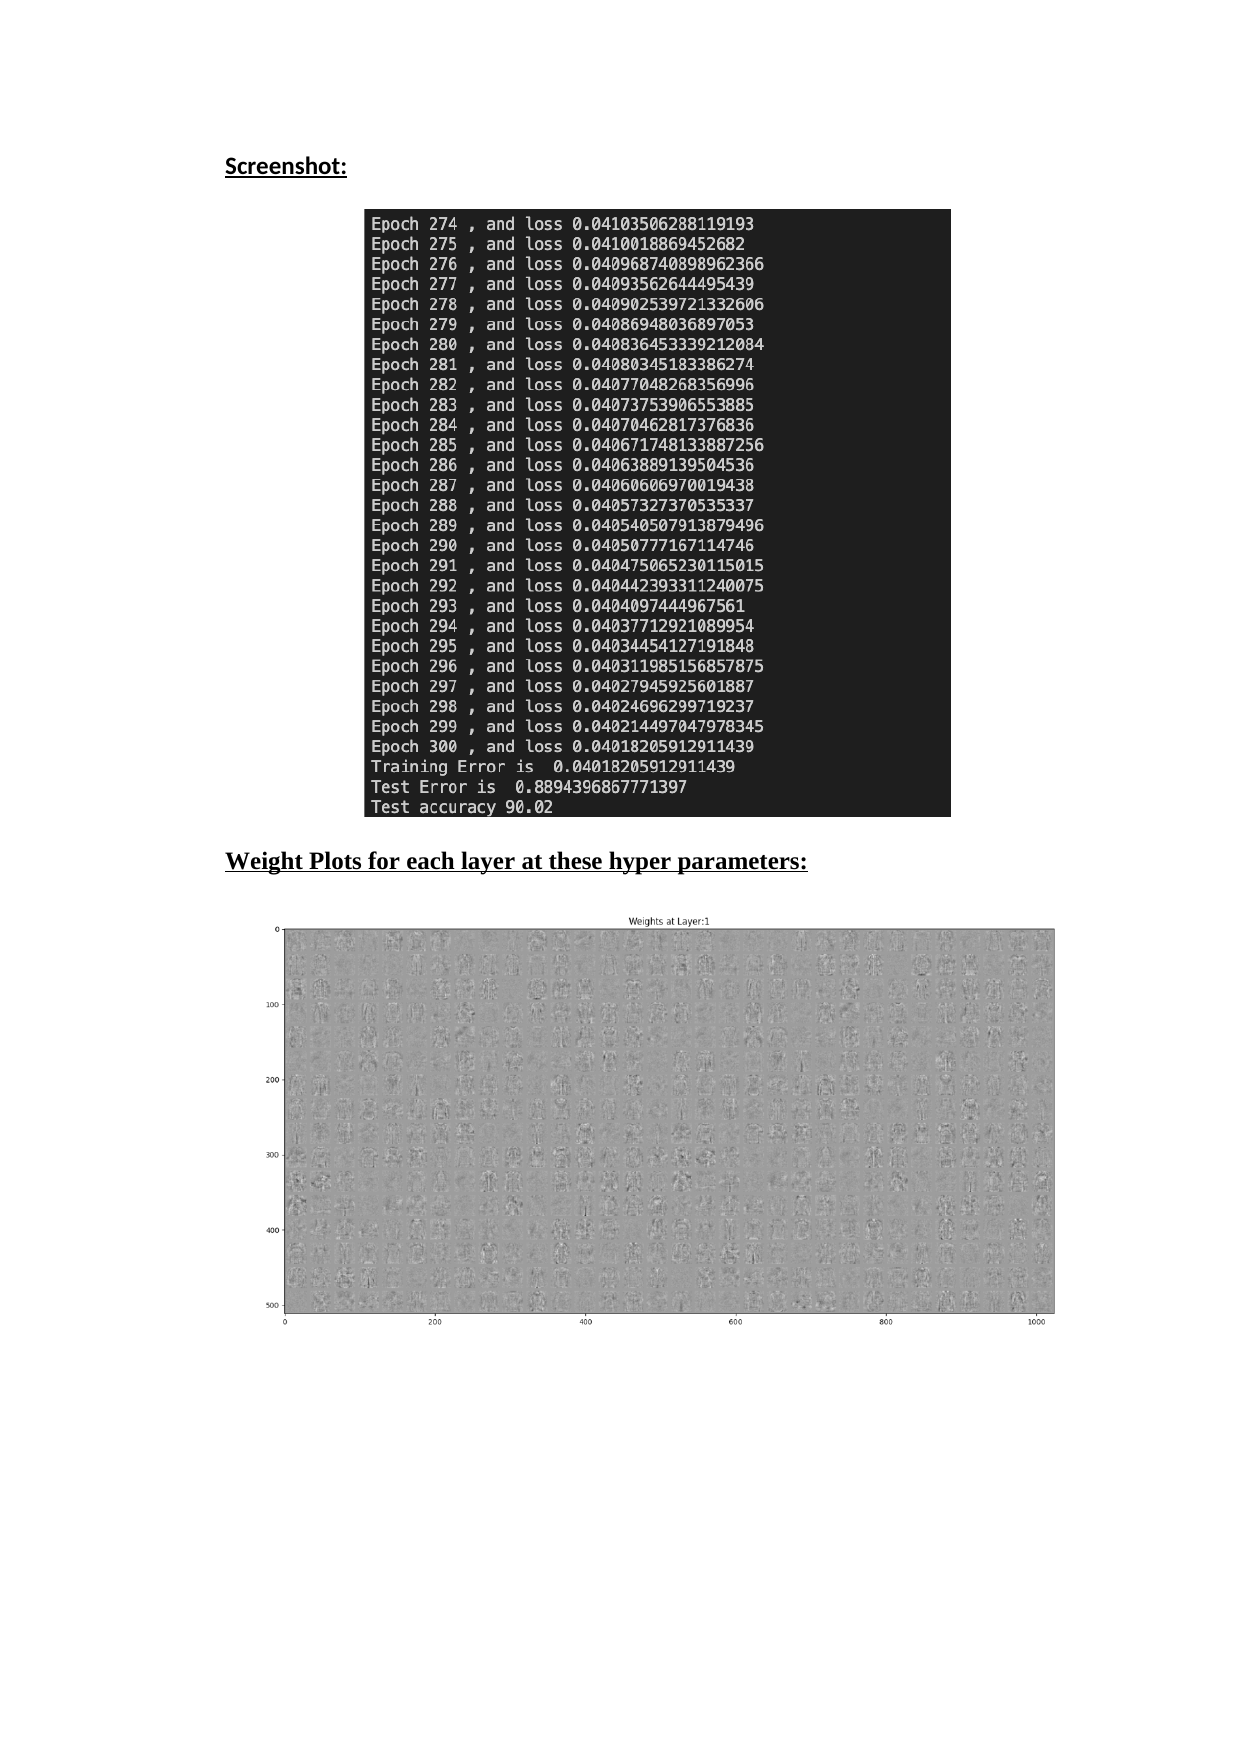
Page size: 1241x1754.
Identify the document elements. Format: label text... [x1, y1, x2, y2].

picture [241, 903, 1074, 1352]
list Screenshot: [225, 150, 1090, 181]
text Weight Plots for each layer at these hyper parameters: [150, 846, 1090, 874]
picture [364, 209, 951, 817]
